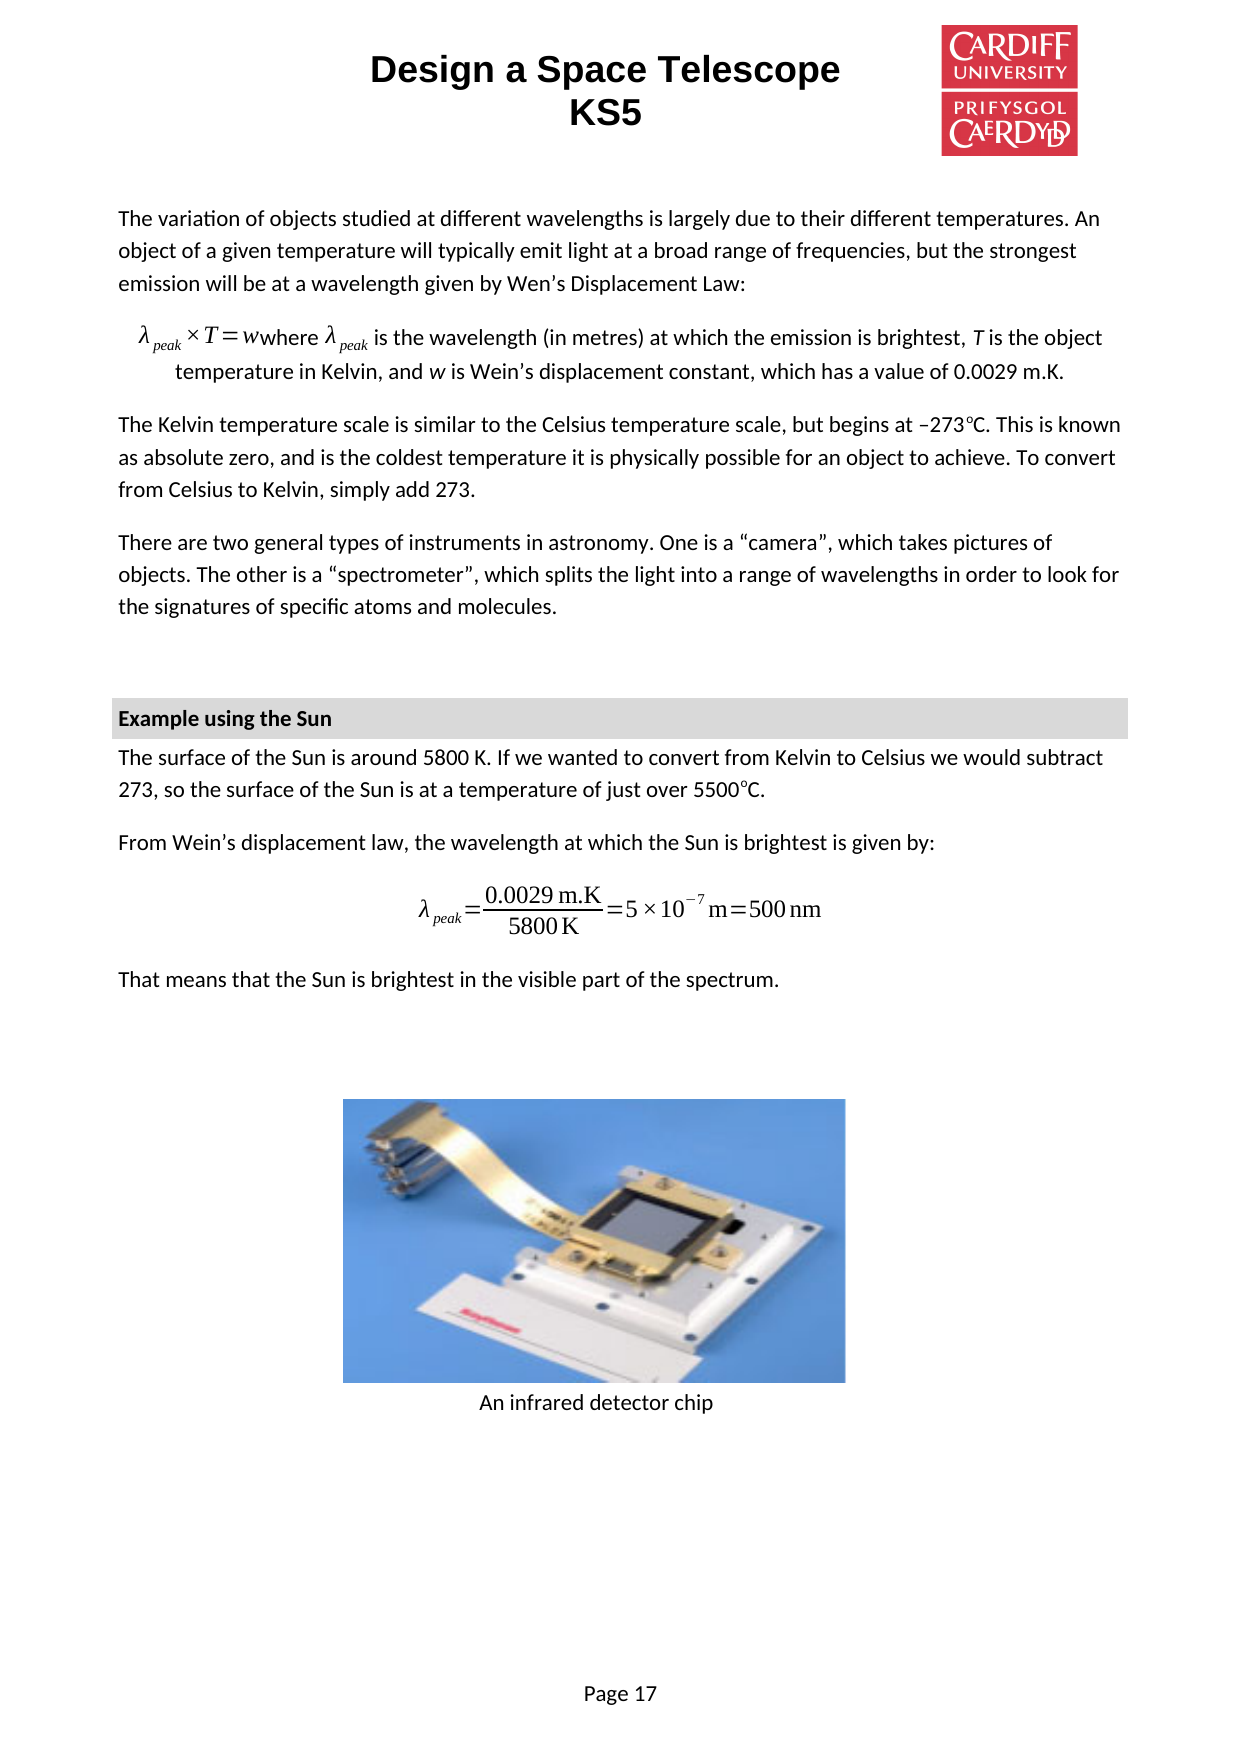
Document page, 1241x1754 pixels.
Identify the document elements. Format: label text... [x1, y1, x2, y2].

picture [941, 25, 1078, 156]
text From Wein’s displacement law, the wavelength at which the Sun is brightest is given by: [118, 828, 1122, 856]
picture [343, 1099, 848, 1383]
text Example using the Sun [118, 705, 1122, 732]
text The variation of objects studied at different wavelengths is largely due to their different temperatures. An object of a given temperature will typically emit light at a broad range of frequencies, but the strongest emission will be at a wavelength given by Wen’s Displacement Law: [118, 204, 1122, 297]
text where is the wavelength (in metres) at which the emission is brightest, T is the object temperature in Kelvin, and w is Wein’s displacement constant, which has a value of 0.0029 m.K. [118, 322, 1122, 385]
text The Kelvin temperature scale is similar to the Celsius temperature scale, but begins at –273oC. This is known as absolute zero, and is the coldest temperature it is physically possible for an object to achieve. To convert from Celsius to Kelvin, simply add 273. [118, 410, 1122, 503]
text That means that the Sun is brightest in the visible part of the spectrum. [118, 965, 1122, 993]
text The surface of the Sun is around 5800 K. If we wanted to convert from Kelvin to Celsius we would subtract 273, so the surface of the Sun is at a temperature of just over 5500oC. [118, 743, 1122, 803]
text There are two general types of instruments in astronomy. One is a “camera”, which takes pictures of objects. The other is a “spectrometer”, which splits the light into a range of wavelengths in order to look for the signatures of specific atoms and molecules. [118, 528, 1122, 620]
